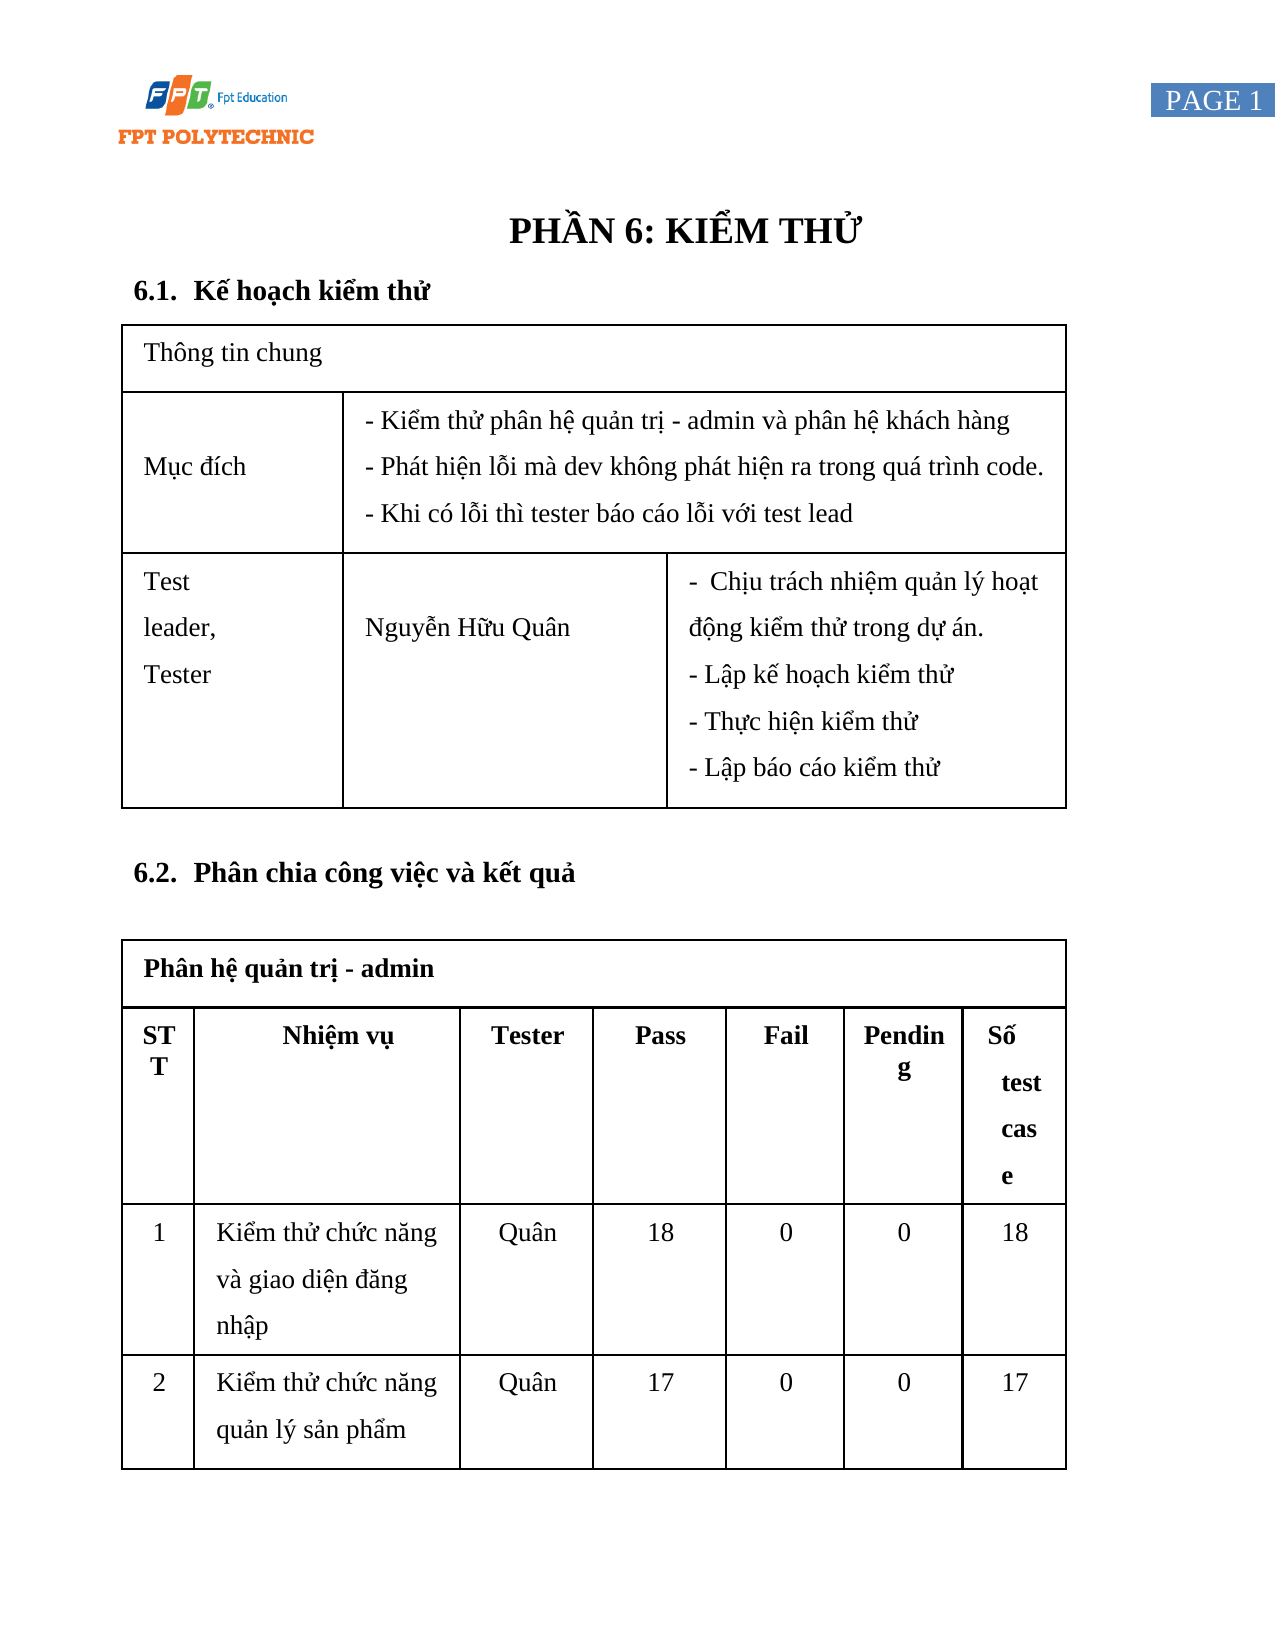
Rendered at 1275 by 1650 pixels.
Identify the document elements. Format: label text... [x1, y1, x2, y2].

table_cell Số test case [964, 1009, 1065, 1203]
table_header Thông tin chung [123, 326, 1065, 391]
table_cell STT [123, 1009, 193, 1203]
table_cell 0 [845, 1356, 961, 1468]
list Kế hoạch kiểm thử [133, 273, 1200, 307]
table_cell Fail [727, 1009, 843, 1203]
table_cell Quân [461, 1205, 592, 1354]
table_cell Nguyễn Hữu Quân [344, 554, 666, 807]
table_cell Kiểm thử chức năng quản lý sản phẩm [195, 1356, 459, 1468]
table_cell 0 [727, 1205, 843, 1354]
table_cell 0 [727, 1356, 843, 1468]
table_cell Nhiệm vụ [195, 1009, 459, 1203]
table_cell 0 [845, 1205, 961, 1354]
table_cell Pass [594, 1009, 725, 1203]
table_cell 18 [964, 1205, 1065, 1354]
table_cell Pending [845, 1009, 961, 1203]
table_header Phân hệ quản trị - admin [123, 941, 1065, 1006]
table_cell 17 [594, 1356, 725, 1468]
table_cell Kiểm thử chức năng và giao diện đăng nhập [195, 1205, 459, 1354]
table_cell 18 [594, 1205, 725, 1354]
table_cell 1 [123, 1205, 193, 1354]
table_cell Kiểm thử phân hệ quản trị - admin và phân hệ khách hàng Phát hiện lỗi mà dev không phát hiện ra trong quá trình code. Khi có lỗi thì tester báo cáo lỗi với test lead [344, 393, 1065, 552]
table_cell Mục đích [123, 393, 342, 552]
picture [118, 75, 314, 144]
table_cell Quân [461, 1356, 592, 1468]
table_cell Tester [461, 1009, 592, 1203]
list Phân chia công việc và kết quả [133, 855, 1200, 889]
table_cell Test leader, Tester [123, 554, 342, 807]
subtitle PHẦN 6: KIỂM THỬ [179, 209, 1126, 252]
table_cell 17 [964, 1356, 1065, 1468]
table_cell 2 [123, 1356, 193, 1468]
table_cell Chịu trách nhiệm quản lý hoạt động kiểm thử trong dự án. Lập kế hoạch kiểm thử Thực hiện kiểm thử Lập báo cáo kiểm thử [668, 554, 1065, 807]
